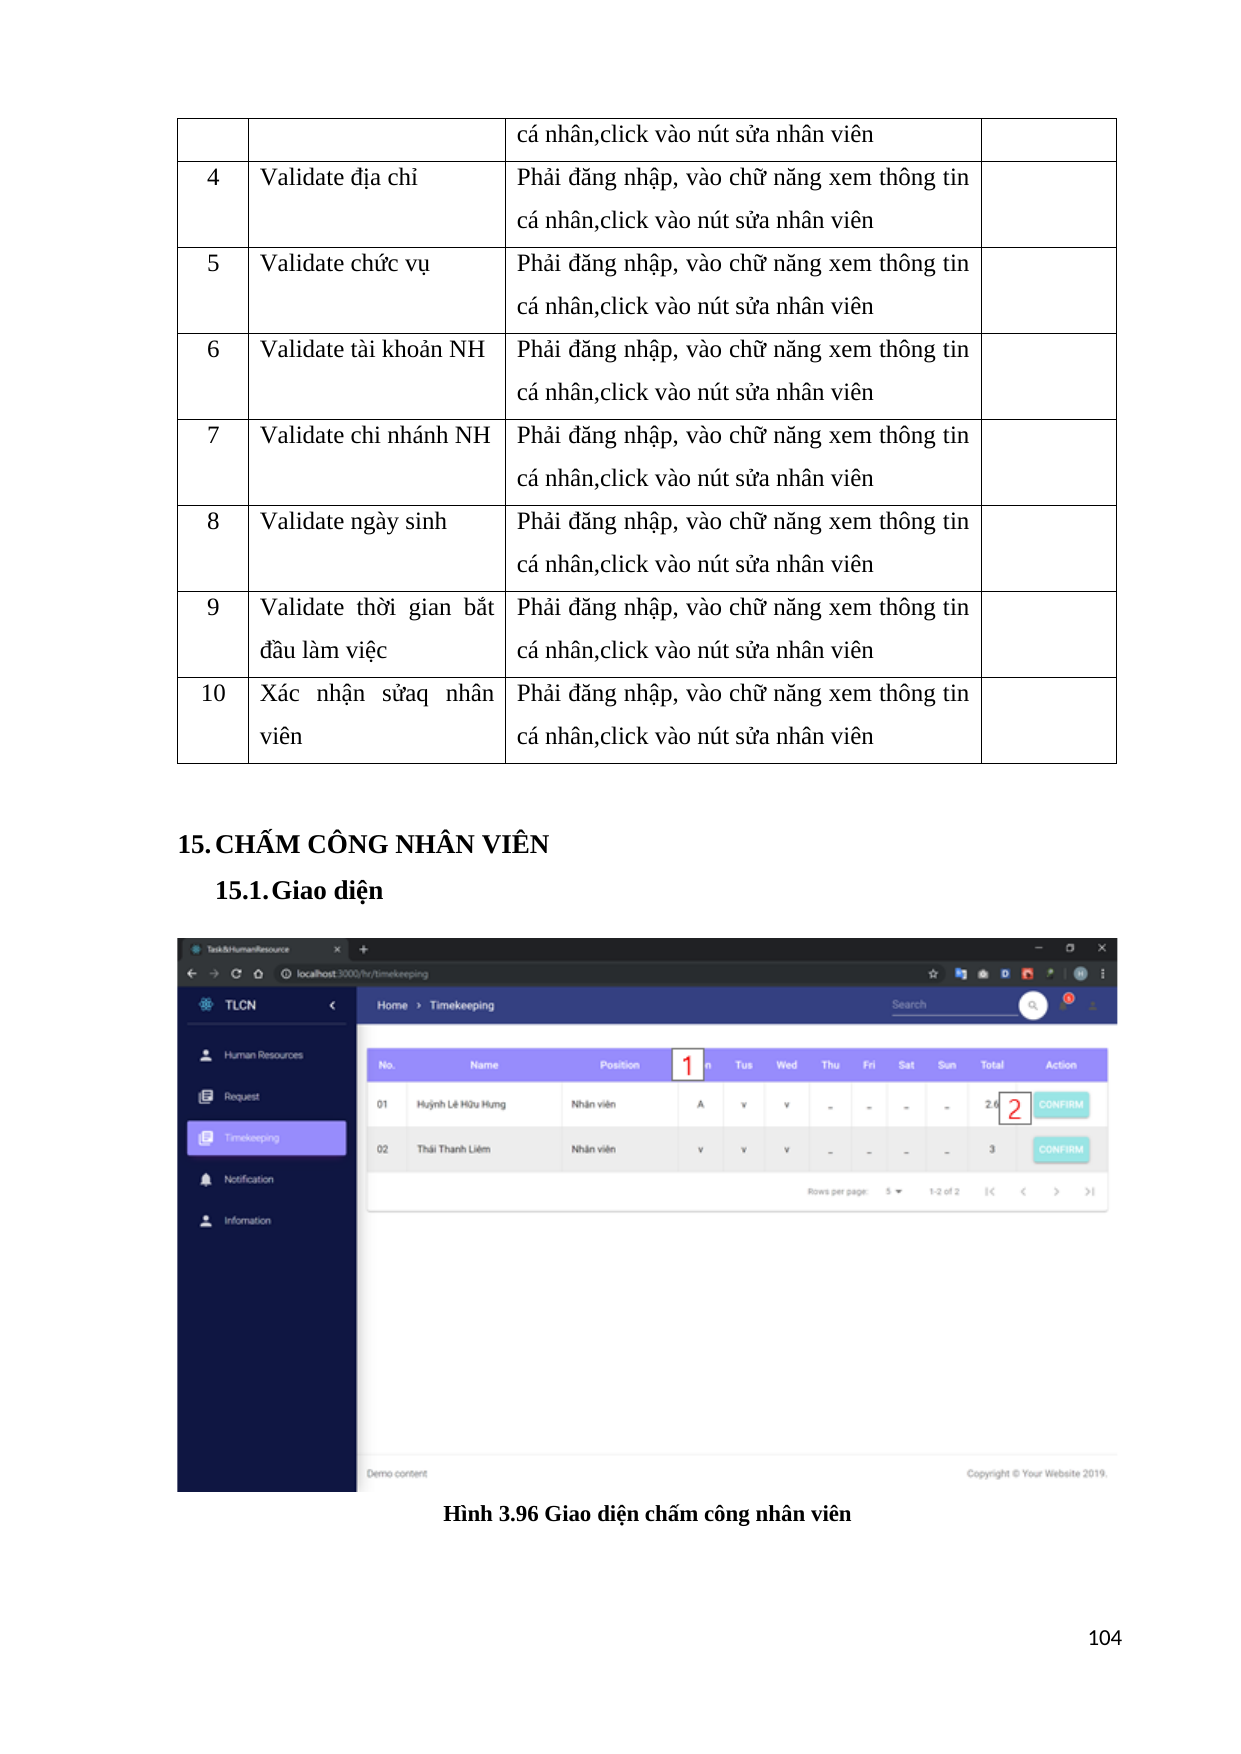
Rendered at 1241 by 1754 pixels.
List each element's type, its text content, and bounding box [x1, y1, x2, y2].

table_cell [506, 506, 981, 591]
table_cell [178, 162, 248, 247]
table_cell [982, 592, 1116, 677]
picture [177, 938, 1118, 1492]
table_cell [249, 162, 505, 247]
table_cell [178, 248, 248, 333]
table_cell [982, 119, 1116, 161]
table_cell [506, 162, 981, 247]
list Giao diện [215, 874, 1122, 906]
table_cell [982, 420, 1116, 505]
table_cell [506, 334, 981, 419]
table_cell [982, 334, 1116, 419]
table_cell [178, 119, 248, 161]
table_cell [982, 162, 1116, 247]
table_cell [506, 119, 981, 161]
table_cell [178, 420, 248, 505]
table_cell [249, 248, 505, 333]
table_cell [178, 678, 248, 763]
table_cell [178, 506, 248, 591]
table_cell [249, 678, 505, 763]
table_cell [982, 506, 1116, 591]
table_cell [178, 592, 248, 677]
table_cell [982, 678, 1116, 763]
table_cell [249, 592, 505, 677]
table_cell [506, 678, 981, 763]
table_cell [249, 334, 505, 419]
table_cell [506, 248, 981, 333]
list CHẤM CÔNG NHÂN VIÊN [177, 828, 1122, 859]
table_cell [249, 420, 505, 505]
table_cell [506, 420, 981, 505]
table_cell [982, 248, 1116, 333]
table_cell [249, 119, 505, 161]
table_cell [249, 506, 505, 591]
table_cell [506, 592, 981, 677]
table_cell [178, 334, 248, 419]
